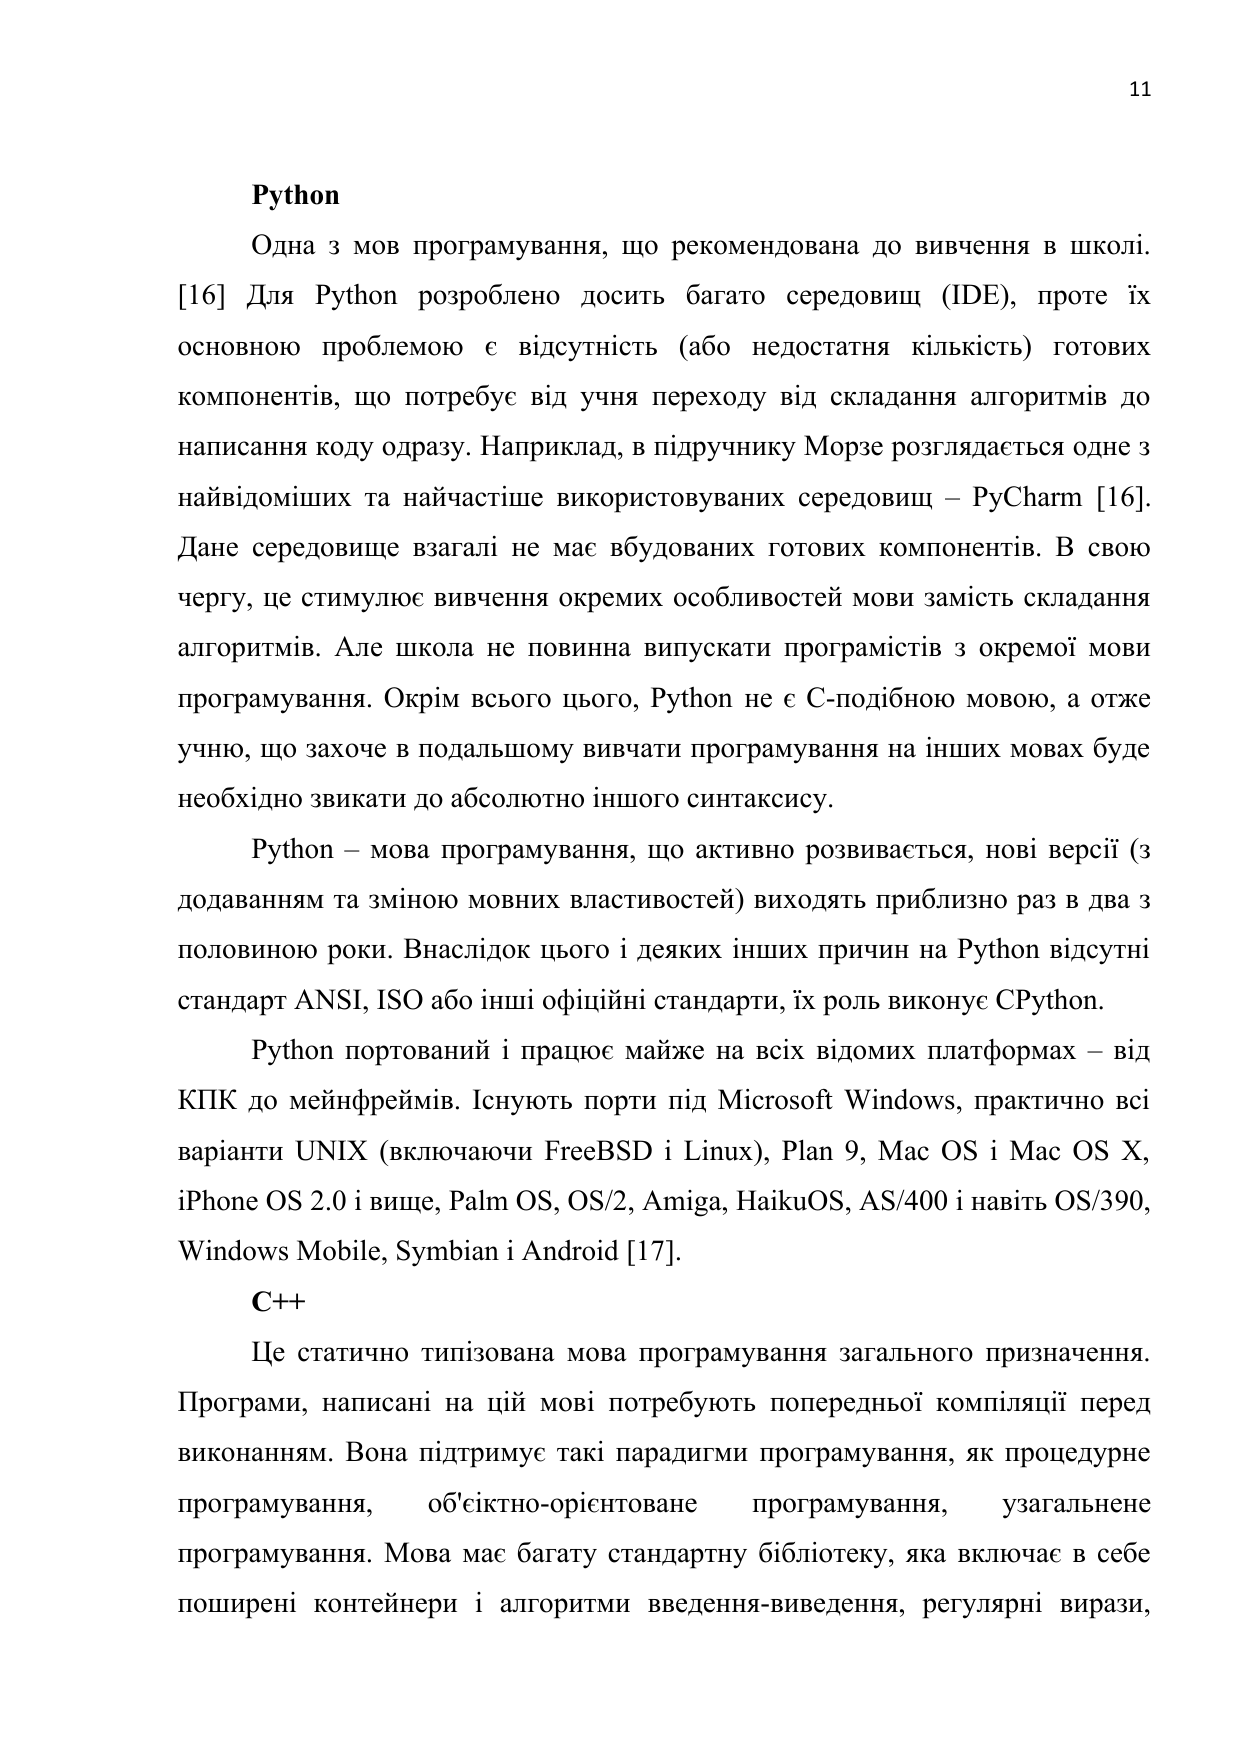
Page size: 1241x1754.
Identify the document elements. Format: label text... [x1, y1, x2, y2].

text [177, 1334, 1152, 1619]
text Python портований і працює майже на всіх відомих платформах – від КПК до мейнфреймів. Існують порти під Microsoft Windows, практично всі варіанти UNIX (включаючи FreeBSD і Linux), Plan 9, Mac OS і Mac OS X, iPhone OS 2.0 і вище, Palm OS, OS/2, Amiga, HaikuOS, AS/400 і навіть OS/390, Windows Mobile, Symbian і Android. [177, 1032, 1152, 1267]
text Python [177, 177, 1152, 210]
text C++ [177, 1284, 1152, 1317]
text Одна з мов програмування, що рекомендована до вивчення в школі. Для Python розроблено досить багато середовищ (IDE), проте їх основною проблемою є відсутність (або недостатня кількість) готових компонентів, що потребує від учня переходу від складання алгоритмів до написання коду одразу. Наприклад, в підручнику Морзе розглядається одне з найвідоміших та найчастіше використовуваних середовищ – PyCharm. Дане середовище взагалі не має вбудованих готових компонентів. В свою чергу, це стимулює вивчення окремих особливостей мови замість складання алгоритмів. Але школа не повинна випускати програмістів з окремої мови програмування. Окрім всього цього, Python не є C-подібною мовою, а отже учню, що захоче в подальшому вивчати програмування на інших мовах буде необхідно звикати до абсолютно іншого синтаксису. [177, 227, 1152, 814]
text Python – мова програмування, що активно розвивається, нові версії (з додаванням та зміною мовних властивостей) виходять приблизно раз в два з половиною роки. Внаслідок цього і деяких інших причин на Python відсутні стандарт ANSI, ISO або інші офіційні стандарти, їх роль виконує CPython. [177, 831, 1152, 1015]
